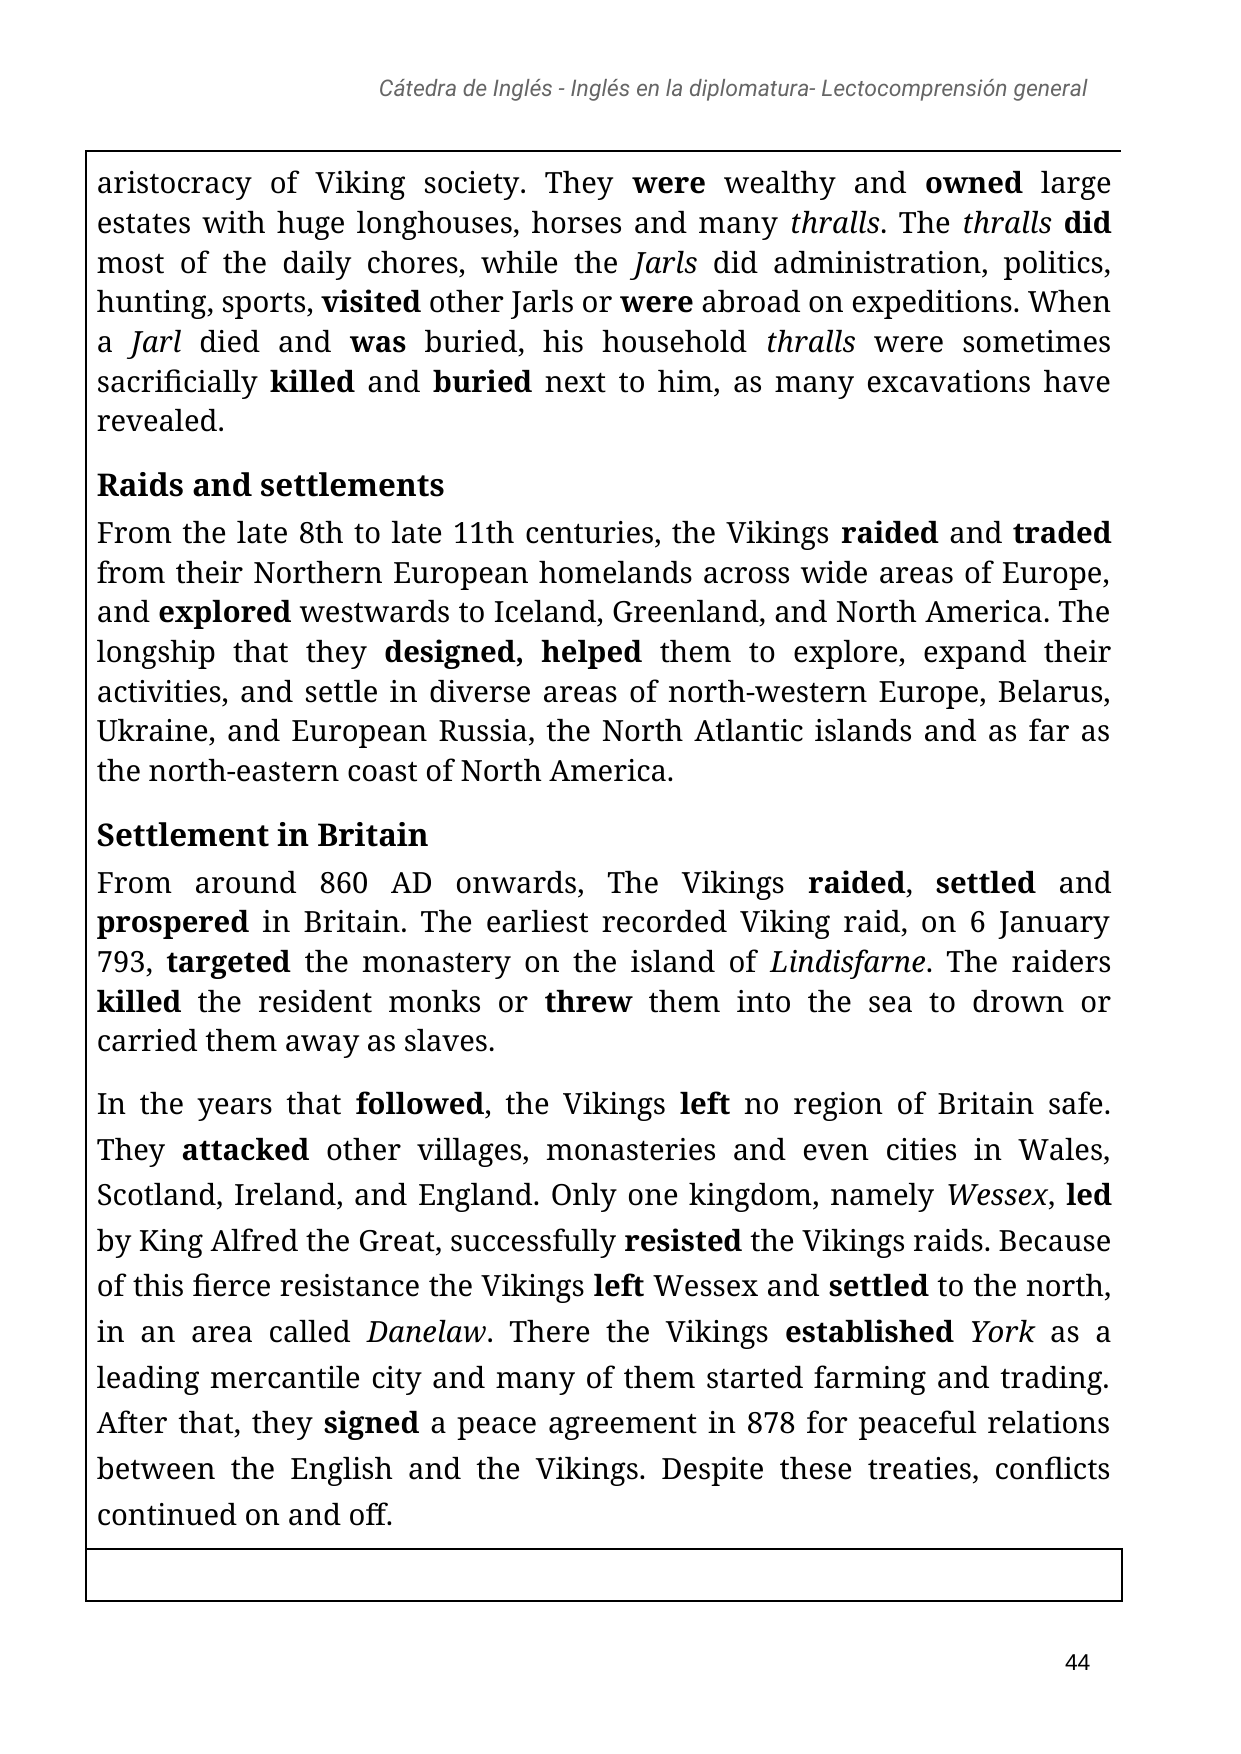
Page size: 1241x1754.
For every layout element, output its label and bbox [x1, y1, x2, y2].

table_cell [87, 1550, 1121, 1600]
table_cell [87, 152, 1121, 1548]
